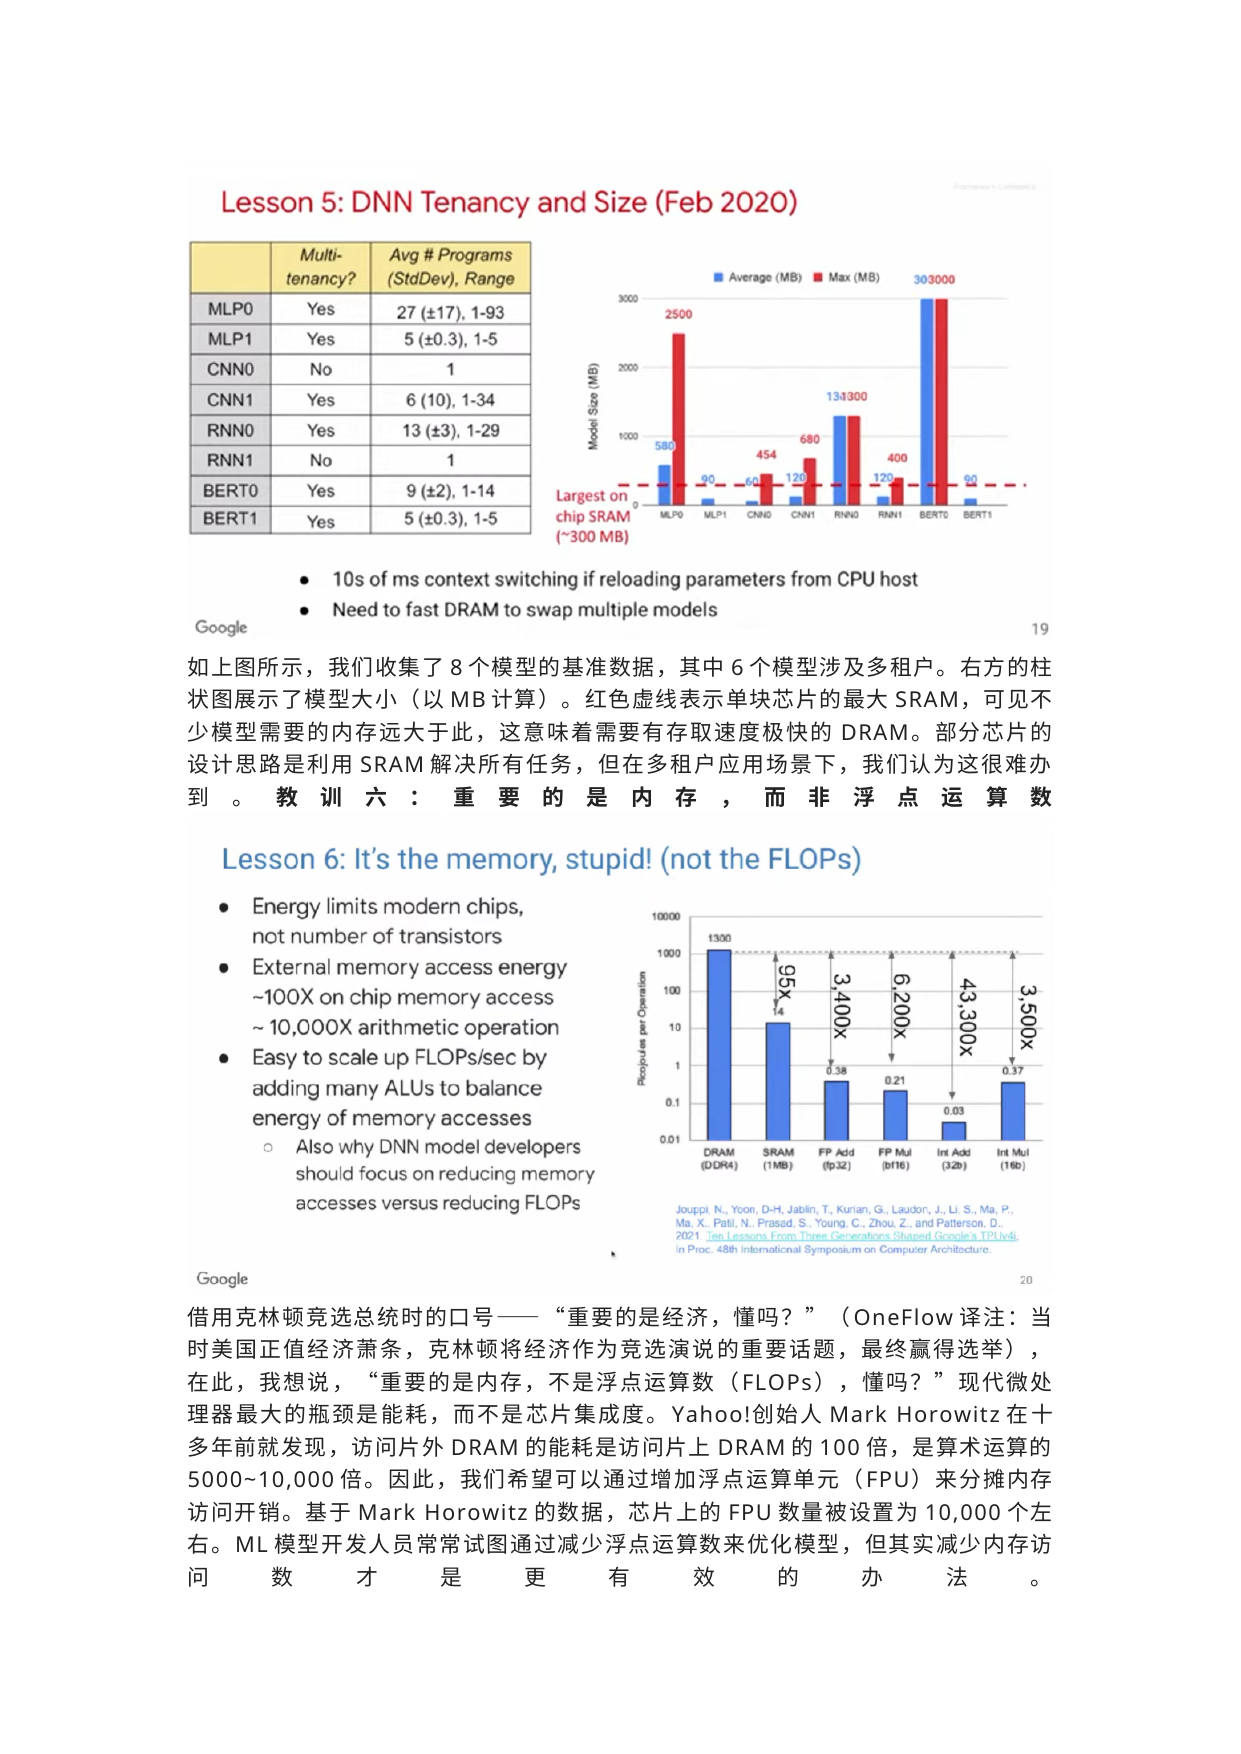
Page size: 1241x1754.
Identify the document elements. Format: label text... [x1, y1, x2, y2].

picture [187, 162, 1053, 640]
picture [187, 812, 1053, 1293]
